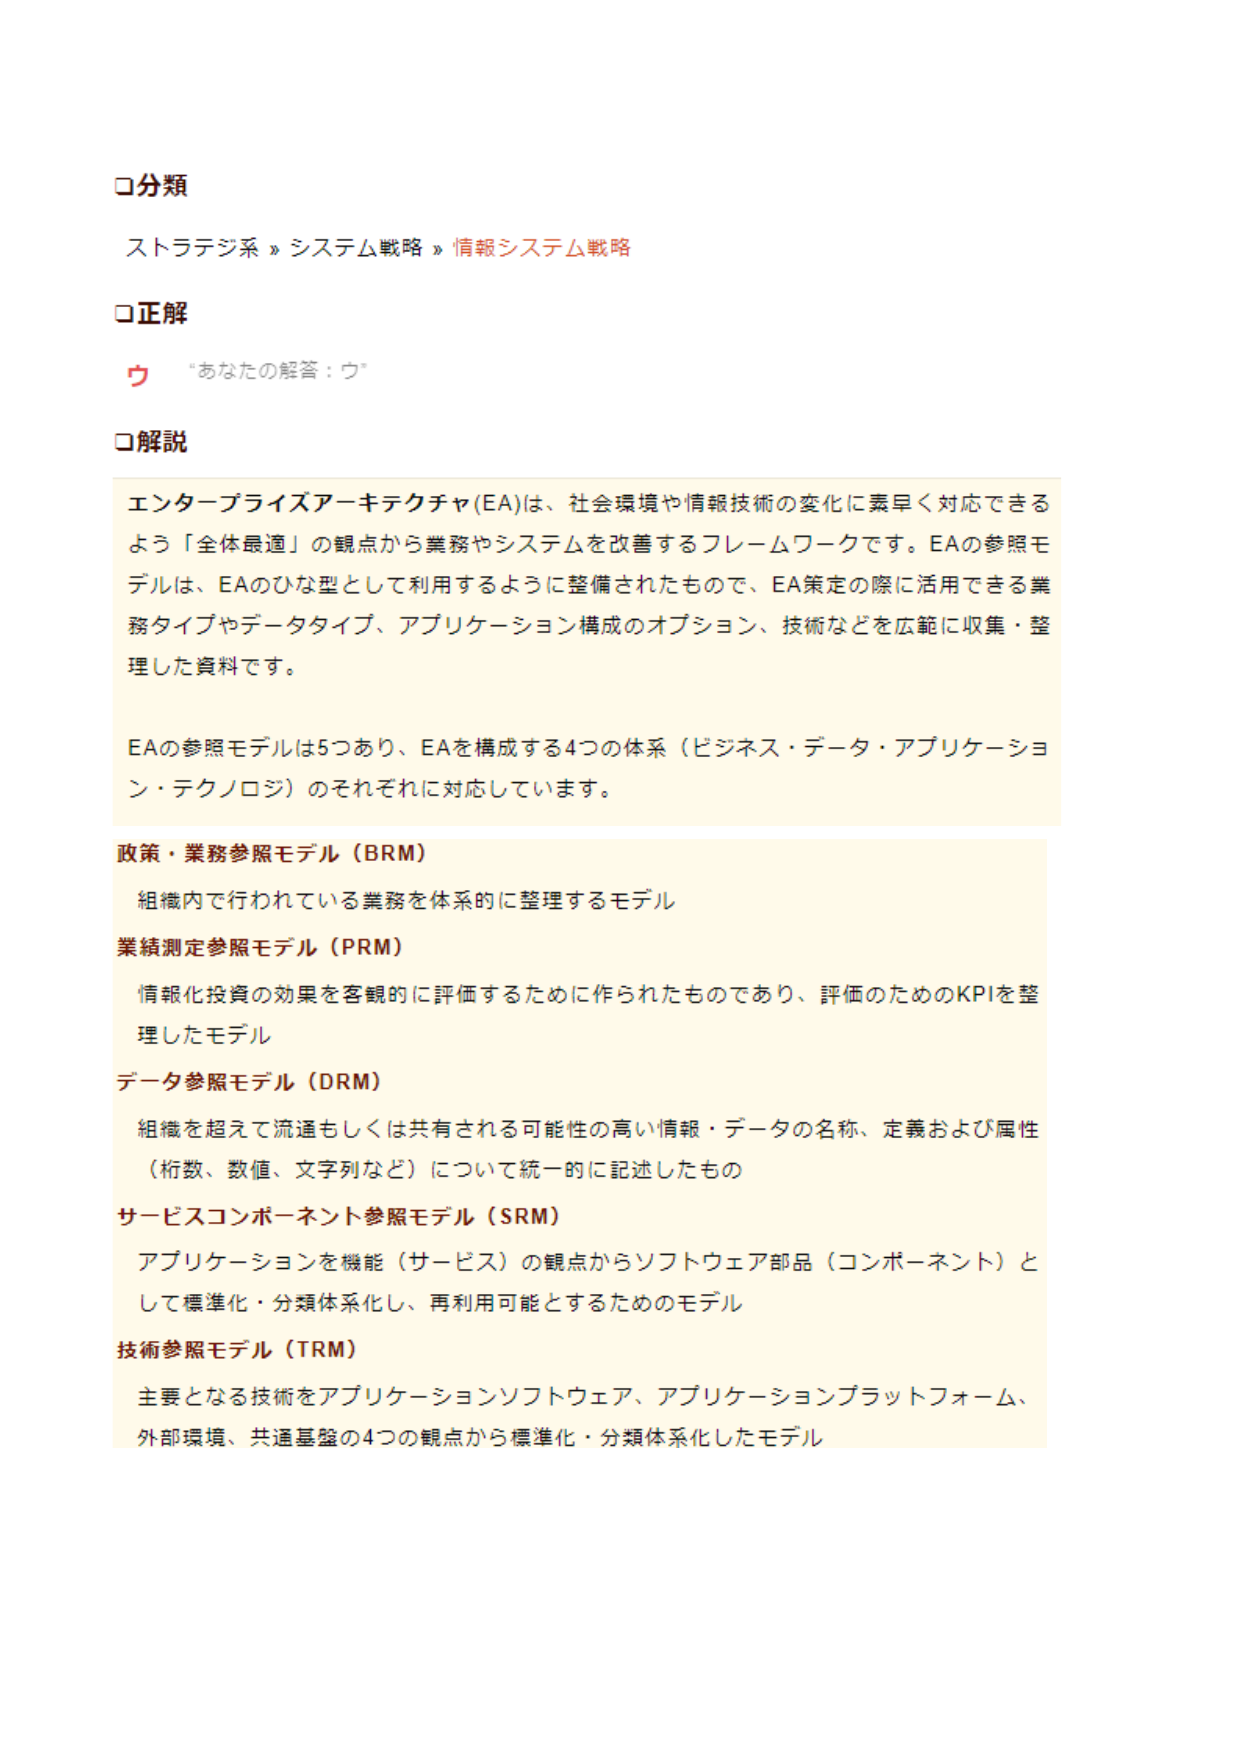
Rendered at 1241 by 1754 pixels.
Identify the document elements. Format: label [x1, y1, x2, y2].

picture [112, 427, 1062, 826]
picture [112, 839, 1047, 1448]
picture [112, 164, 740, 406]
